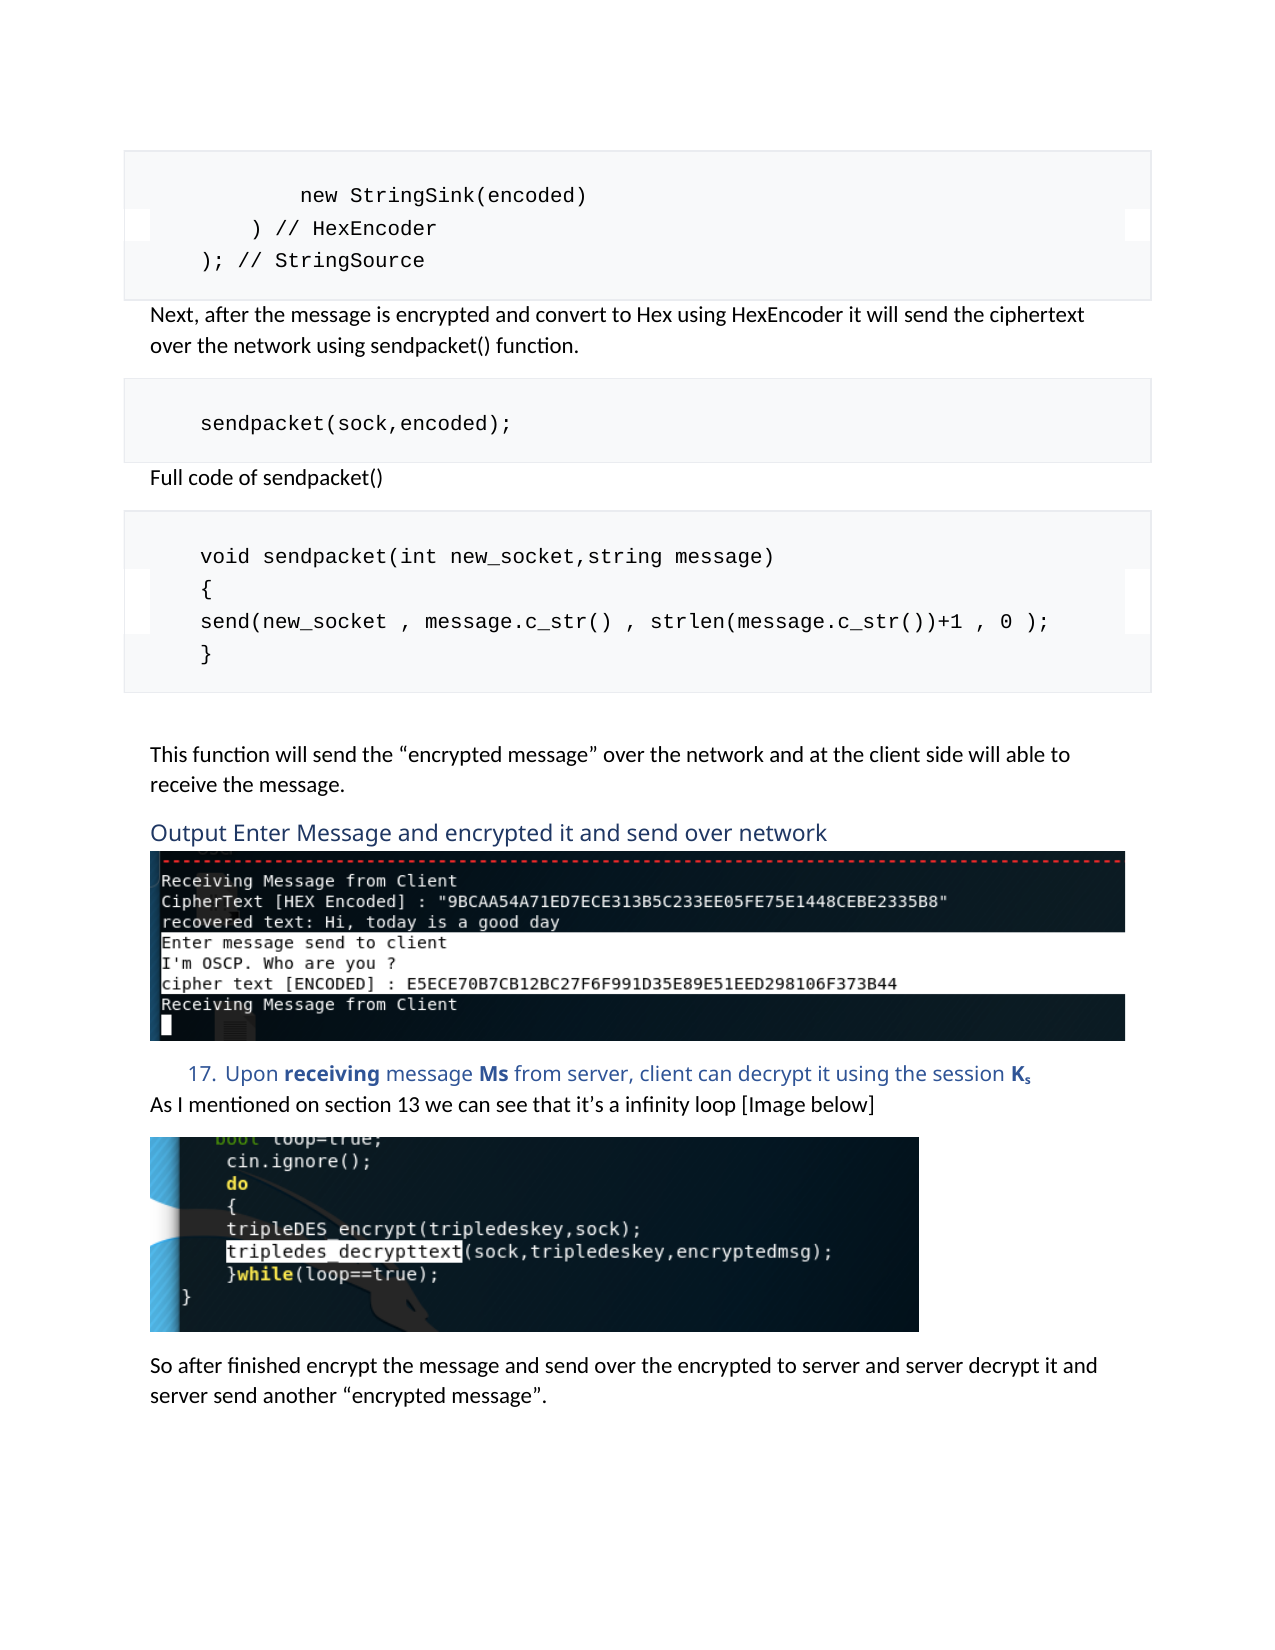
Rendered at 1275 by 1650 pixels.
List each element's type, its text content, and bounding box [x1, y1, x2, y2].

text As I mentioned on section 13 we can see that it’s a infinity loop [Image below] [150, 1090, 1125, 1118]
text } [125, 608, 1150, 692]
picture [150, 1137, 919, 1332]
text { [150, 569, 1125, 602]
text void sendpacket(int new_socket,string message) [125, 512, 1150, 569]
subtitle Upon receiving message Ms from server, client can decrypt it using the session Ks [187, 1059, 1125, 1088]
text So after finished encrypt the message and send over the encrypted to server and server decrypt it and server send another “encrypted message”. [150, 1351, 1125, 1409]
text Full code of sendpacket() [150, 463, 1125, 491]
picture [150, 851, 1125, 1041]
text This function will send the “encrypted message” over the network and at the client side will able to receive the message. [150, 740, 1125, 798]
subtitle Output Enter Message and encrypted it and send over network [150, 817, 1125, 848]
text sendpacket(sock,encoded); [125, 379, 1150, 462]
text new StringSink(encoded) [125, 152, 1150, 209]
text Next, after the message is encrypted and convert to Hex using HexEncoder it will send the ciphertext over the network using sendpacket() function. [150, 301, 1125, 359]
text ); // StringSource [125, 215, 1150, 299]
